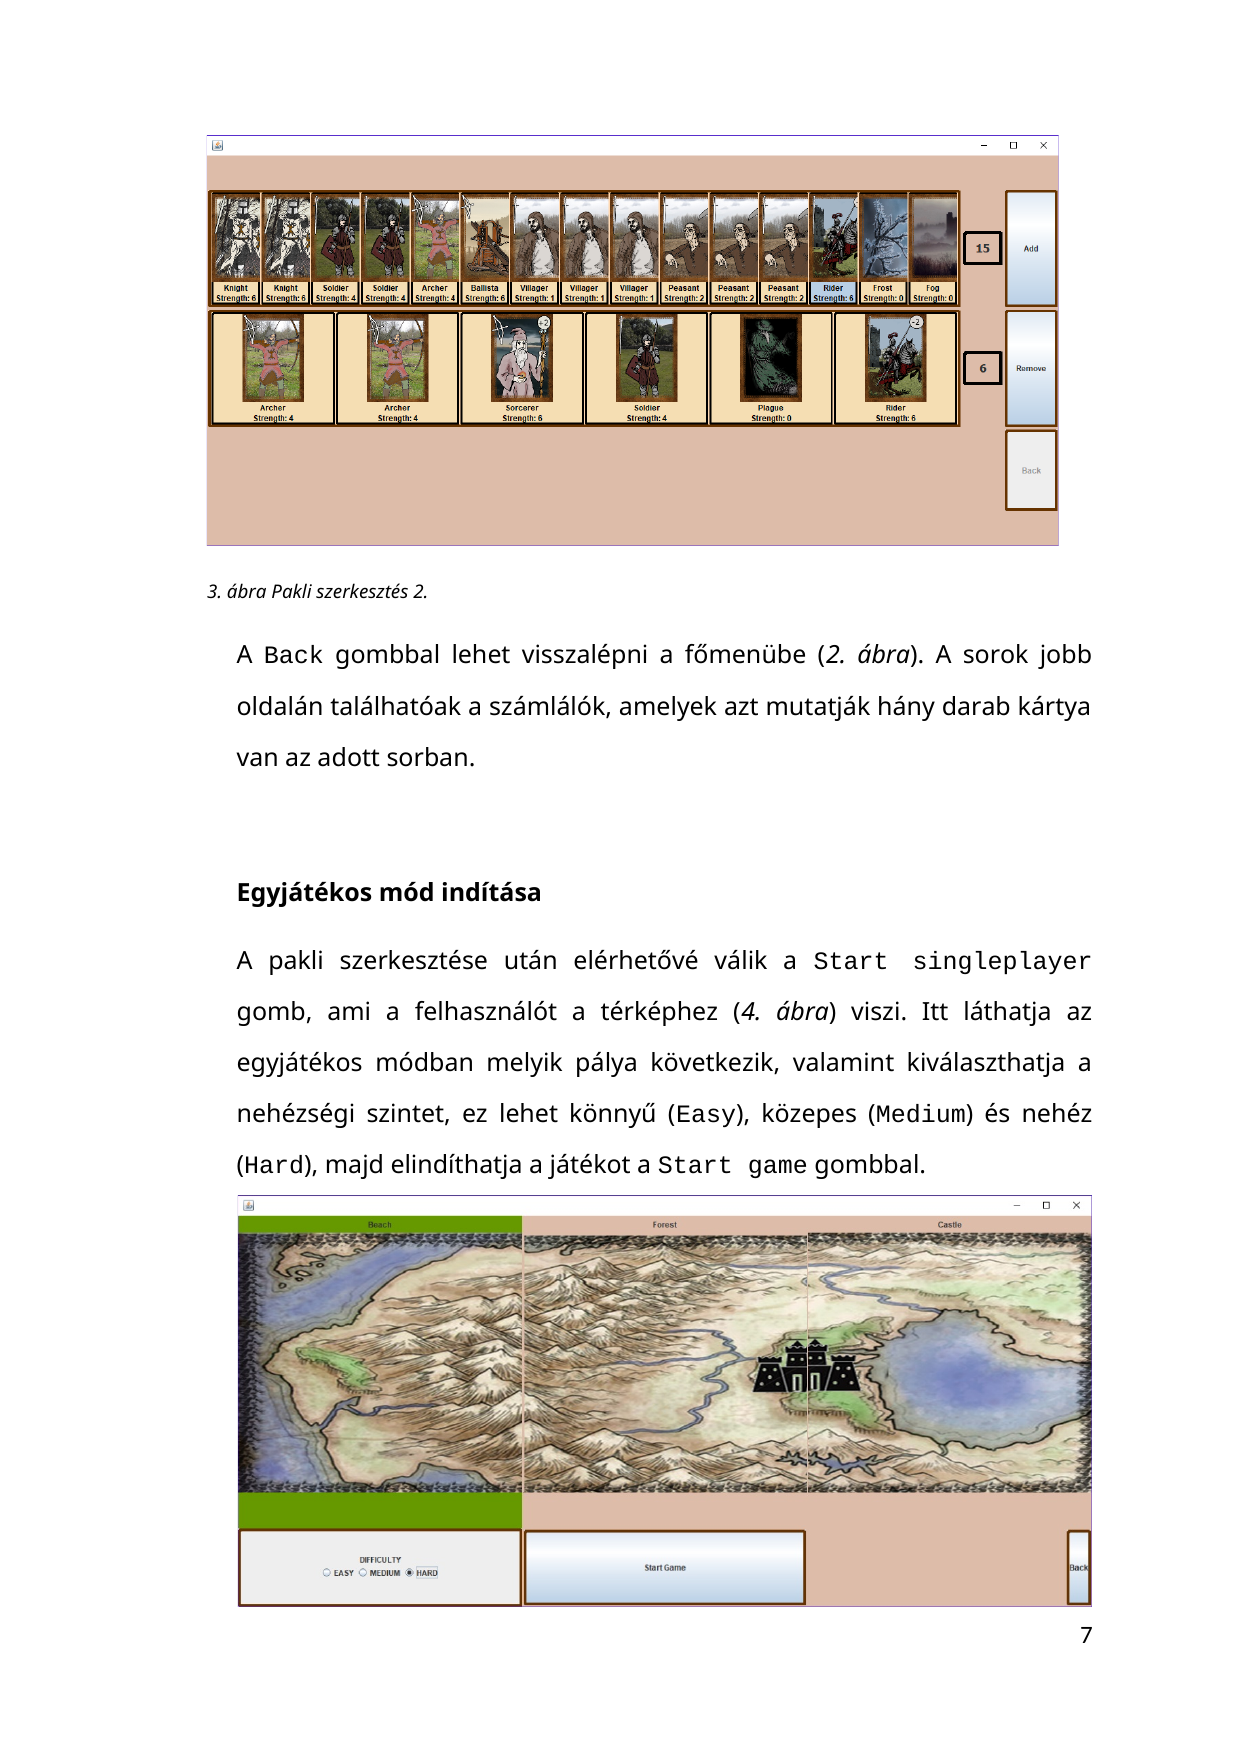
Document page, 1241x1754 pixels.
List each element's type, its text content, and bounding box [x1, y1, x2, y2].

text A Back gombbal lehet visszalépni a főmenübe (2. ábra). A sorok jobb oldalán találhatóak a számlálók, amelyek azt mutatják hány darab kártya van az adott sorban. [236, 637, 1092, 773]
picture [237, 1195, 1092, 1607]
text Egyjátékos mód indítása [236, 875, 1092, 909]
text A pakli szerkesztése után elérhetővé válik a Start singleplayer gomb, ami a felhasználót a térképhez (4. ábra) viszi. Itt láthatja az egyjátékos módban melyik pálya következik, valamint kiválaszthatja a nehézségi szintet, ez lehet könnyű (Easy), közepes (Medium) és nehéz (Hard), majd elindíthatja a játékot a Start game gombbal. [236, 942, 1092, 1181]
picture [206, 135, 1059, 546]
text 3. ábra Pakli szerkesztés 2. [207, 578, 1092, 603]
